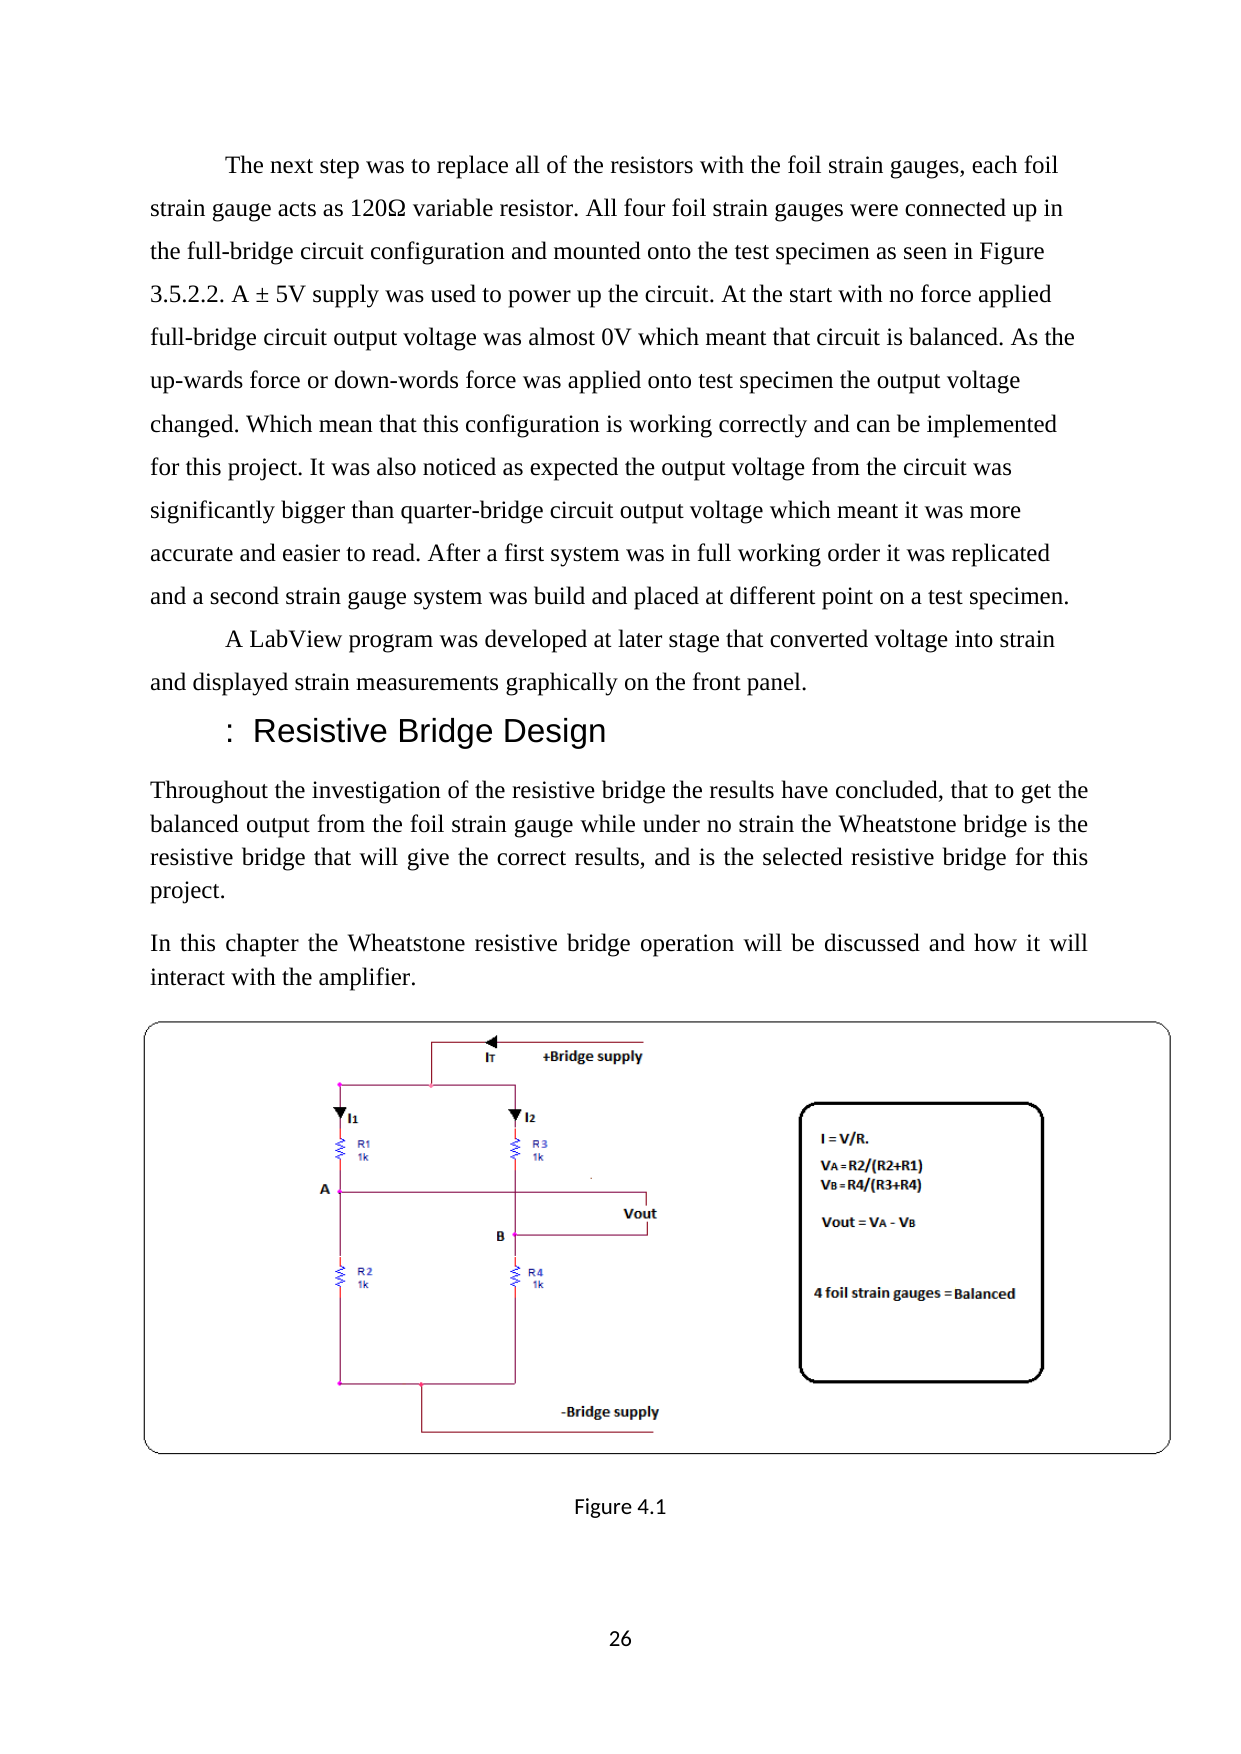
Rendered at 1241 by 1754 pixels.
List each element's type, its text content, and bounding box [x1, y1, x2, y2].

text Figure 4.1 [150, 1492, 1090, 1520]
text In this chapter the Wheatstone resistive bridge operation will be discussed and how it will interact with the amplifier. [150, 928, 1090, 990]
picture [135, 1015, 1184, 1467]
text The next step was to replace all of the resistors with the foil strain gauges, each foil strain gauge acts as 120Ω variable resistor. All four foil strain gauges were connected up in the full-bridge circuit configuration and mounted onto the test specimen as seen in Figure 3.5.2.2. A ± 5V supply was used to power up the circuit. At the start with no force applied full-bridge circuit output voltage was almost 0V which meant that circuit is balanced. As the up-wards force or down-words force was applied onto test specimen the output voltage changed. Which mean that this configuration is working correctly and can be implemented for this project. It was also noticed as expected the output voltage from the circuit was significantly bigger than quarter-bridge circuit output voltage which meant it was more accurate and easier to read. After a first system was in full working order it was replicated and a second strain gauge system was build and placed at different point on a test specimen. [150, 150, 1090, 610]
text A LabView program was developed at later stage that converted voltage into strain and displayed strain measurements graphically on the front panel. [150, 624, 1090, 696]
text Throughout the investigation of the resistive bridge the results have concluded, that to get the balanced output from the foil strain gauge while under no strain the Wheatstone bridge is the resistive bridge that will give the correct results, and is the selected resistive bridge for this project. [150, 776, 1090, 903]
text : Resistive Bridge Design [150, 711, 1090, 749]
